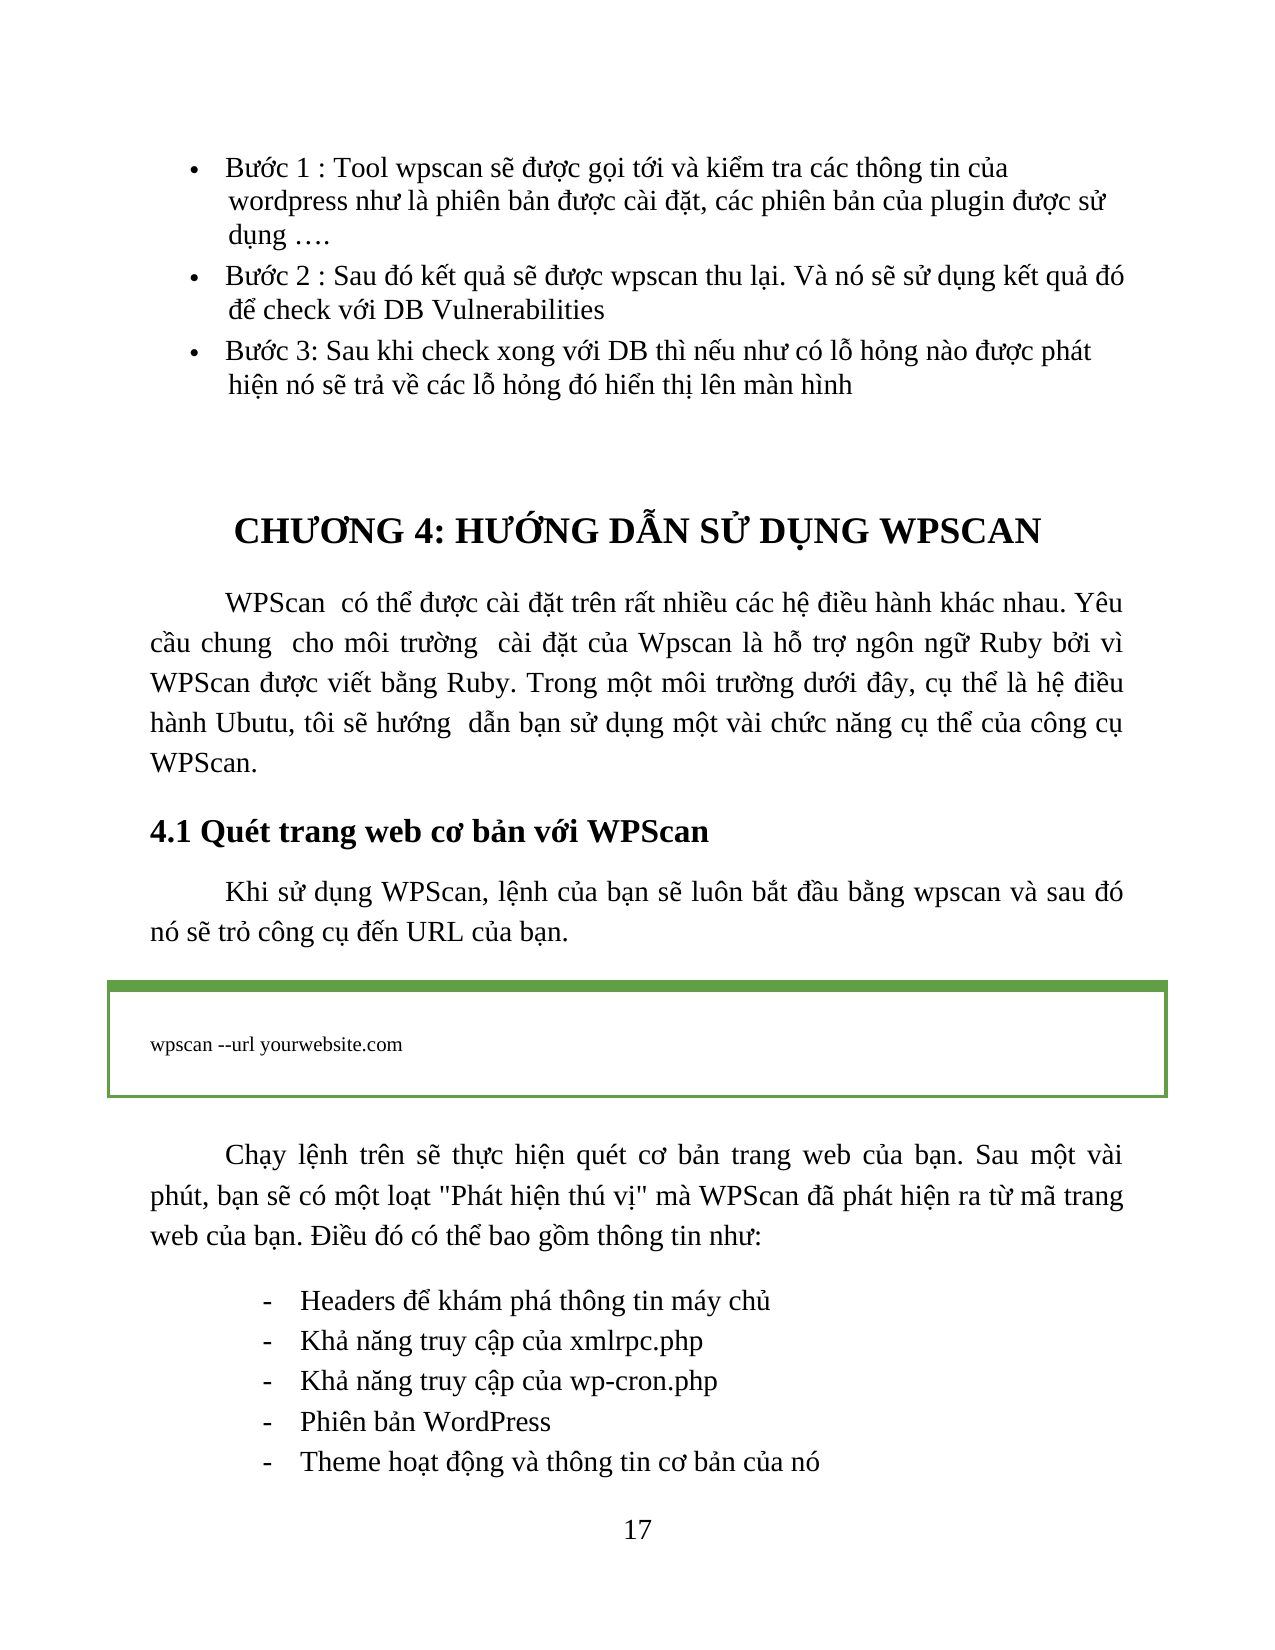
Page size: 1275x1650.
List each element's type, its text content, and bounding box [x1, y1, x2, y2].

list Bước 2 : Sau đó kết quả sẽ được wpscan thu lại. Và nó sẽ sử dụng kết quả đó để check với DB Vulnerabilities [191, 258, 1125, 326]
subtitle 4.1 Quét trang web cơ bản với WPScan [150, 811, 1125, 849]
list Phiên bản WordPress [262, 1404, 1125, 1437]
text Chạy lệnh trên sẽ thực hiện quét cơ bản trang web của bạn. Sau một vài phút, bạn sẽ có một loạt "Phát hiện thú vị" mà WPScan đã phát hiện ra từ mã trang web của bạn. Điều đó có thể bao gồm thông tin như: [150, 1137, 1125, 1251]
text Khi sử dụng WPScan, lệnh của bạn sẽ luôn bắt đầu bằng wpscan và sau đó nó sẽ trỏ công cụ đến URL của bạn. [150, 874, 1125, 948]
text WPScan có thể được cài đặt trên rất nhiều các hệ điều hành khác nhau. Yêu cầu chung cho môi trường cài đặt của Wpscan là hỗ trợ ngôn ngữ Ruby bởi vì WPScan được viết bằng Ruby. Trong một môi trường dưới đây, cụ thể là hệ điều hành Ubutu, tôi sẽ hướng dẫn bạn sử dụng một vài chức năng cụ thể của công cụ WPScan. [150, 585, 1125, 779]
list Bước 3: Sau khi check xong với DB thì nếu như có lỗ hỏng nào được phát hiện nó sẽ trả về các lỗ hỏng đó hiển thị lên màn hình [191, 333, 1125, 400]
list Bước 1 : Tool wpscan sẽ được gọi tới và kiểm tra các thông tin của wordpress như là phiên bản được cài đặt, các phiên bản của plugin được sử dụng …. [191, 150, 1125, 251]
list Headers để khám phá thông tin máy chủ [262, 1283, 1125, 1317]
list Theme hoạt động và thông tin cơ bản của nó [262, 1444, 1125, 1477]
text wpscan --url yourwebsite.com [110, 992, 1164, 1095]
list Khả năng truy cập của xmlrpc.php [262, 1323, 1125, 1357]
subtitle CHƯƠNG 4: HƯỚNG DẪN SỬ DỤNG WPSCAN [150, 508, 1125, 551]
list Khả năng truy cập của wp-cron.php [262, 1363, 1125, 1397]
